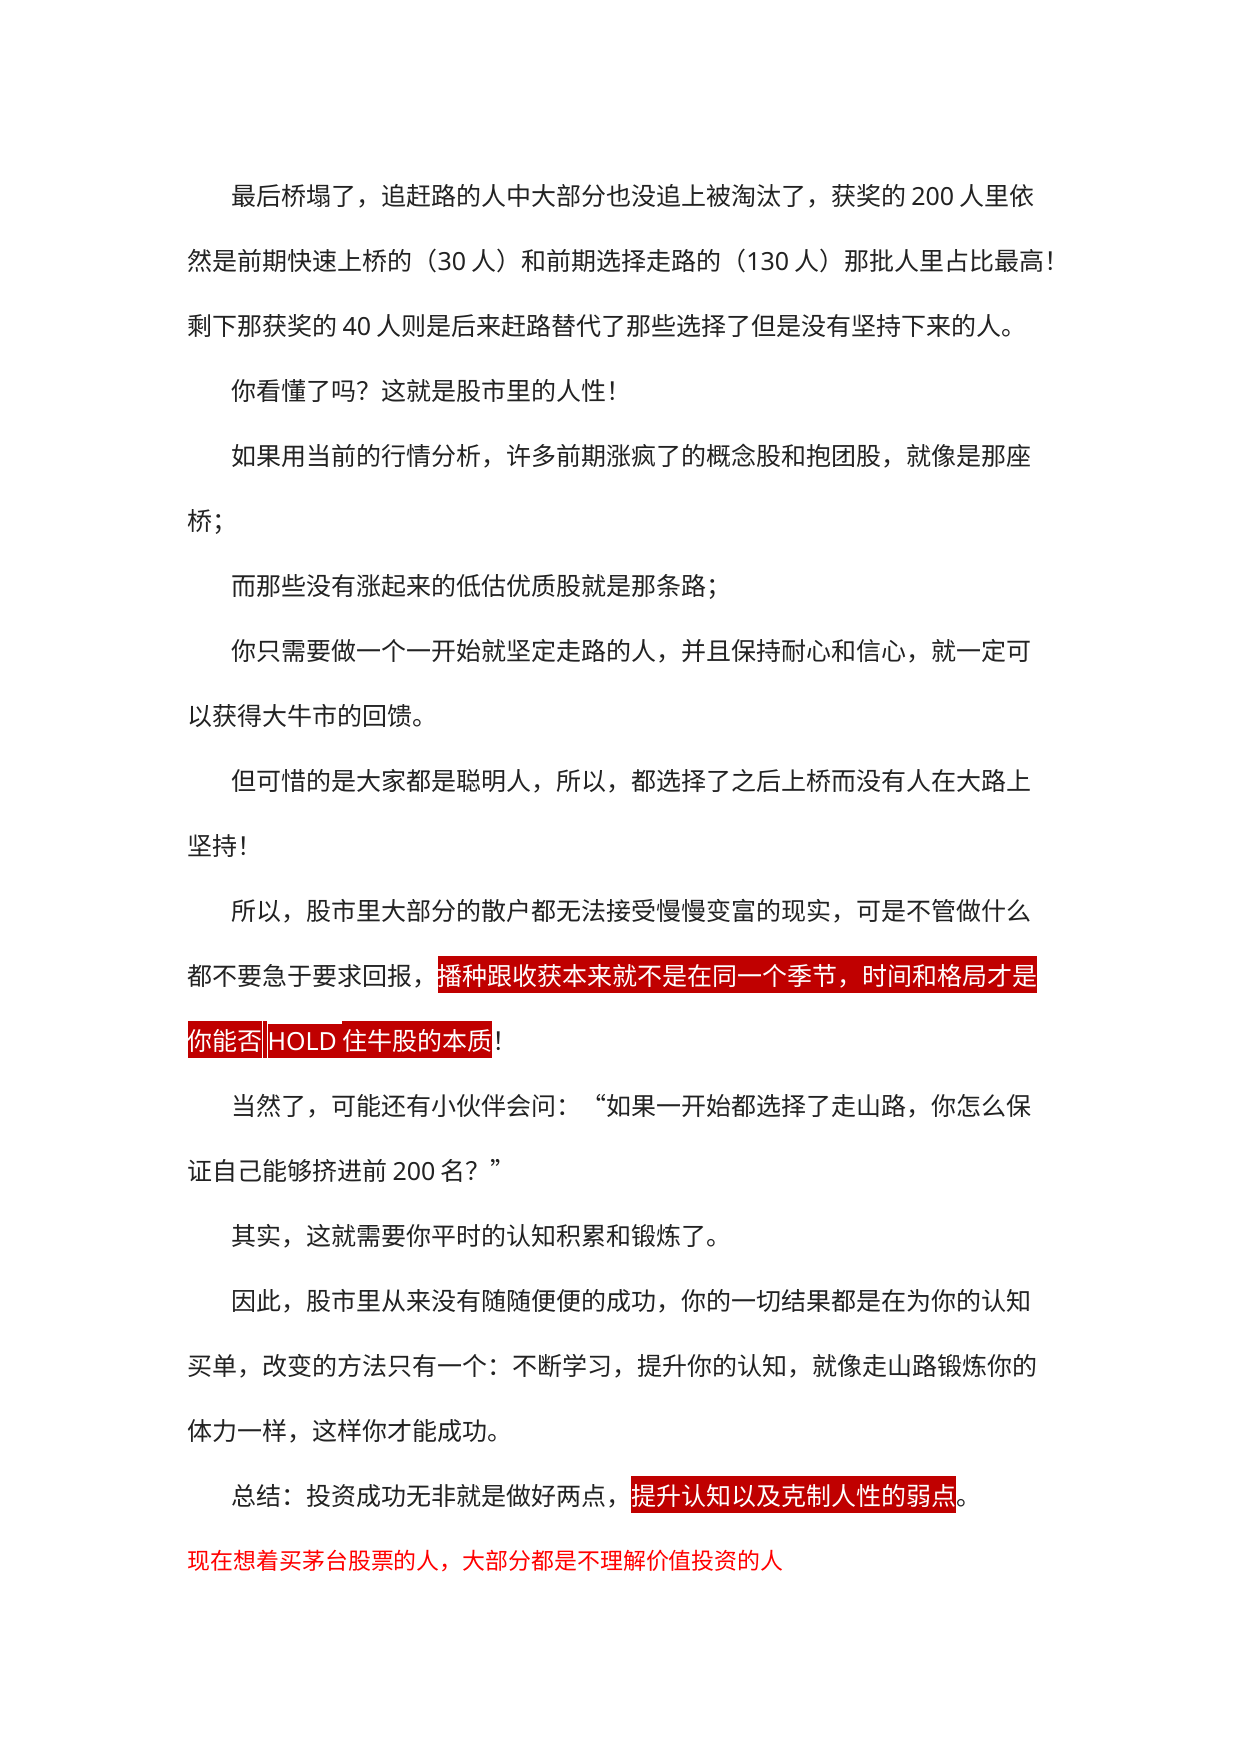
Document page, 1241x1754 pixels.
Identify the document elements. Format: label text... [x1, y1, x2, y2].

text 总结：投资成功无非就是做好两点，提升认知以及克制人性的弱点。 [187, 1462, 1053, 1527]
text 因此，股市里从来没有随随便便的成功，你的一切结果都是在为你的认知买单，改变的方法只有一个：不断学习，提升你的认知，就像走山路锻炼你的体力一样，这样你才能成功。 [187, 1267, 1053, 1462]
text 其实，这就需要你平时的认知积累和锻炼了。 [187, 1202, 1053, 1267]
text 而那些没有涨起来的低估优质股就是那条路； [187, 552, 1053, 617]
text 当然了，可能还有小伙伴会问：“如果一开始都选择了走山路，你怎么保证自己能够挤进前200名？” [187, 1072, 1053, 1202]
text 但可惜的是大家都是聪明人，所以，都选择了之后上桥而没有人在大路上坚持！ [187, 747, 1053, 877]
text 如果用当前的行情分析，许多前期涨疯了的概念股和抱团股，就像是那座桥； [187, 422, 1053, 552]
text 现在想着买茅台股票的人，大部分都是不理解价值投资的人 [187, 1527, 1053, 1592]
text 最后桥塌了，追赶路的人中大部分也没追上被淘汰了，获奖的200人里依然是前期快速上桥的（30人）和前期选择走路的（130人）那批人里占比最高！剩下那获奖的40人则是后来赶路替代了那些选择了但是没有坚持下来的人。 [187, 162, 1053, 357]
text 你只需要做一个一开始就坚定走路的人，并且保持耐心和信心，就一定可以获得大牛市的回馈。 [187, 617, 1053, 747]
text 你看懂了吗？这就是股市里的人性！ [187, 357, 1053, 422]
text 所以，股市里大部分的散户都无法接受慢慢变富的现实，可是不管做什么都不要急于要求回报，播种跟收获本来就不是在同一个季节，时间和格局才是你能否HOLD住牛股的本质！ [187, 877, 1053, 1072]
